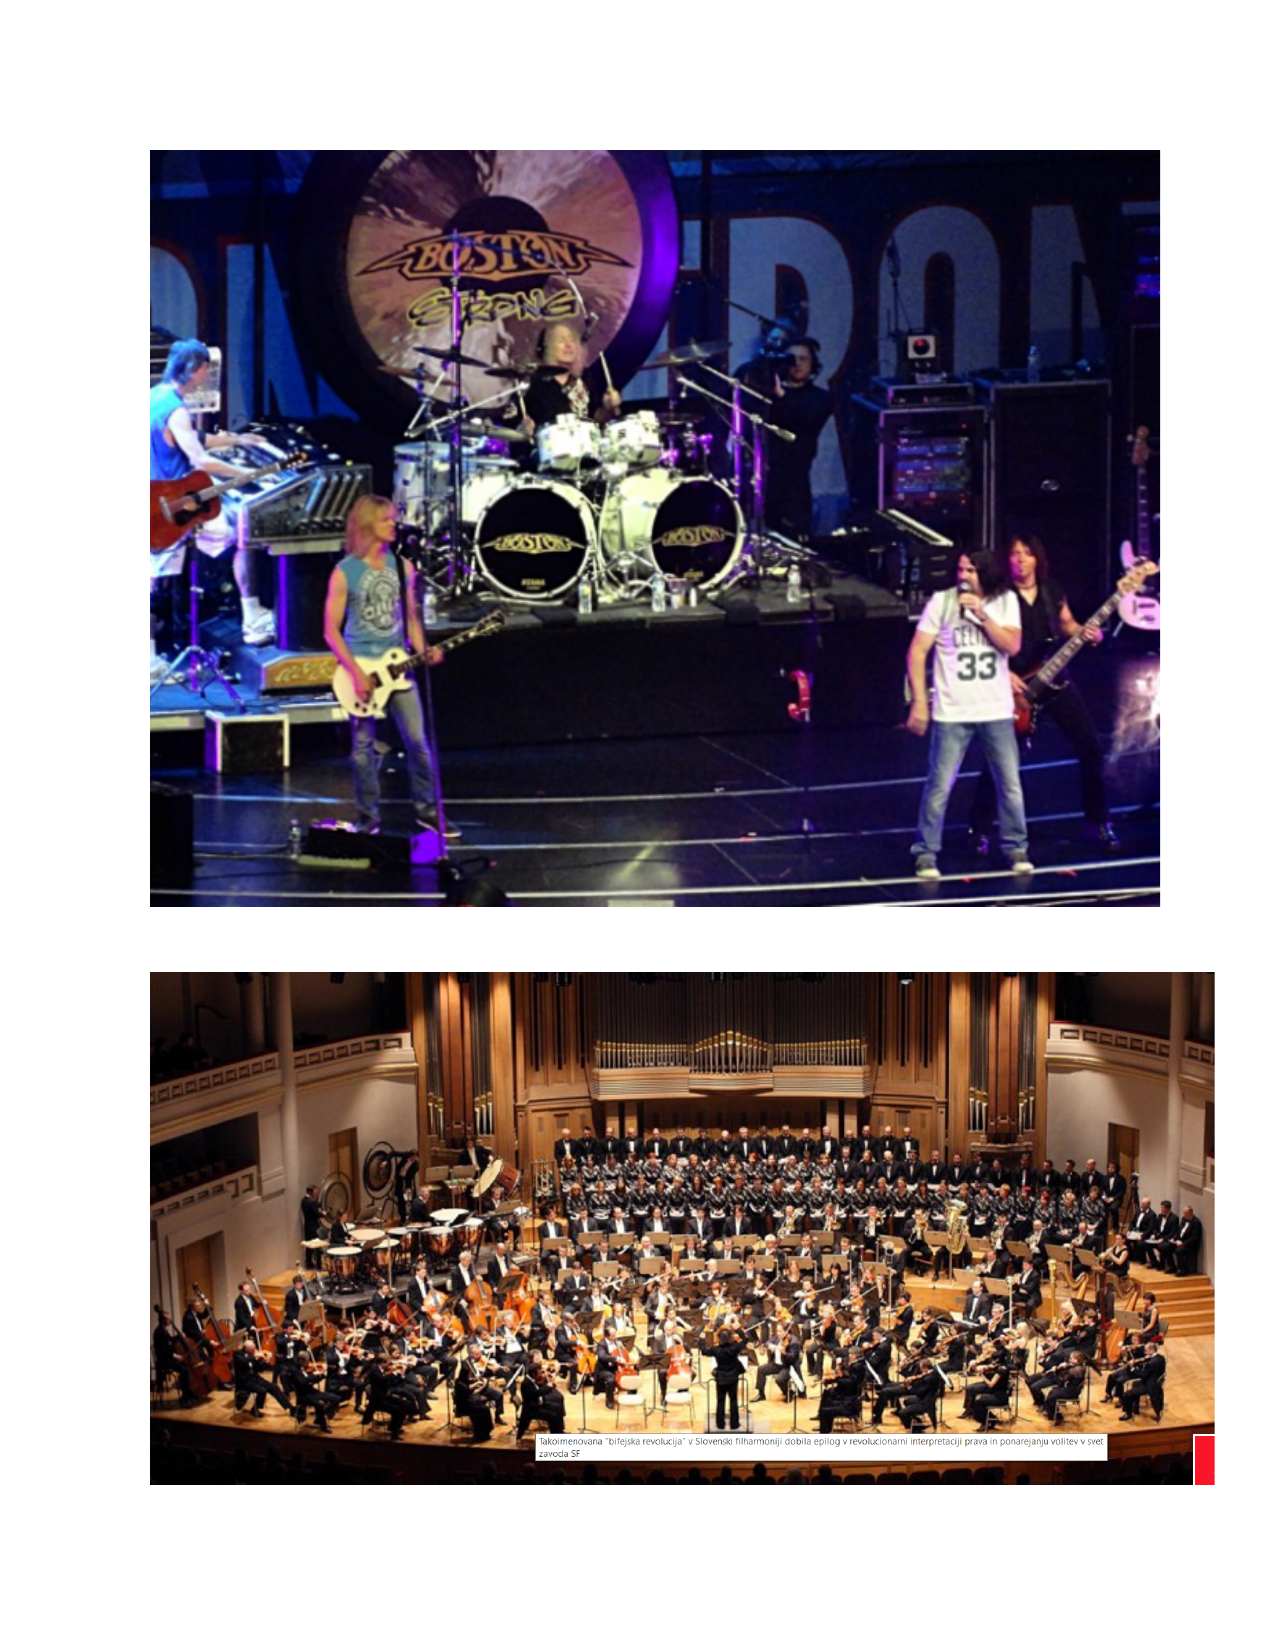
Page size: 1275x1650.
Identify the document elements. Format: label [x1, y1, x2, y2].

picture [150, 972, 1215, 1485]
picture [150, 150, 1160, 907]
